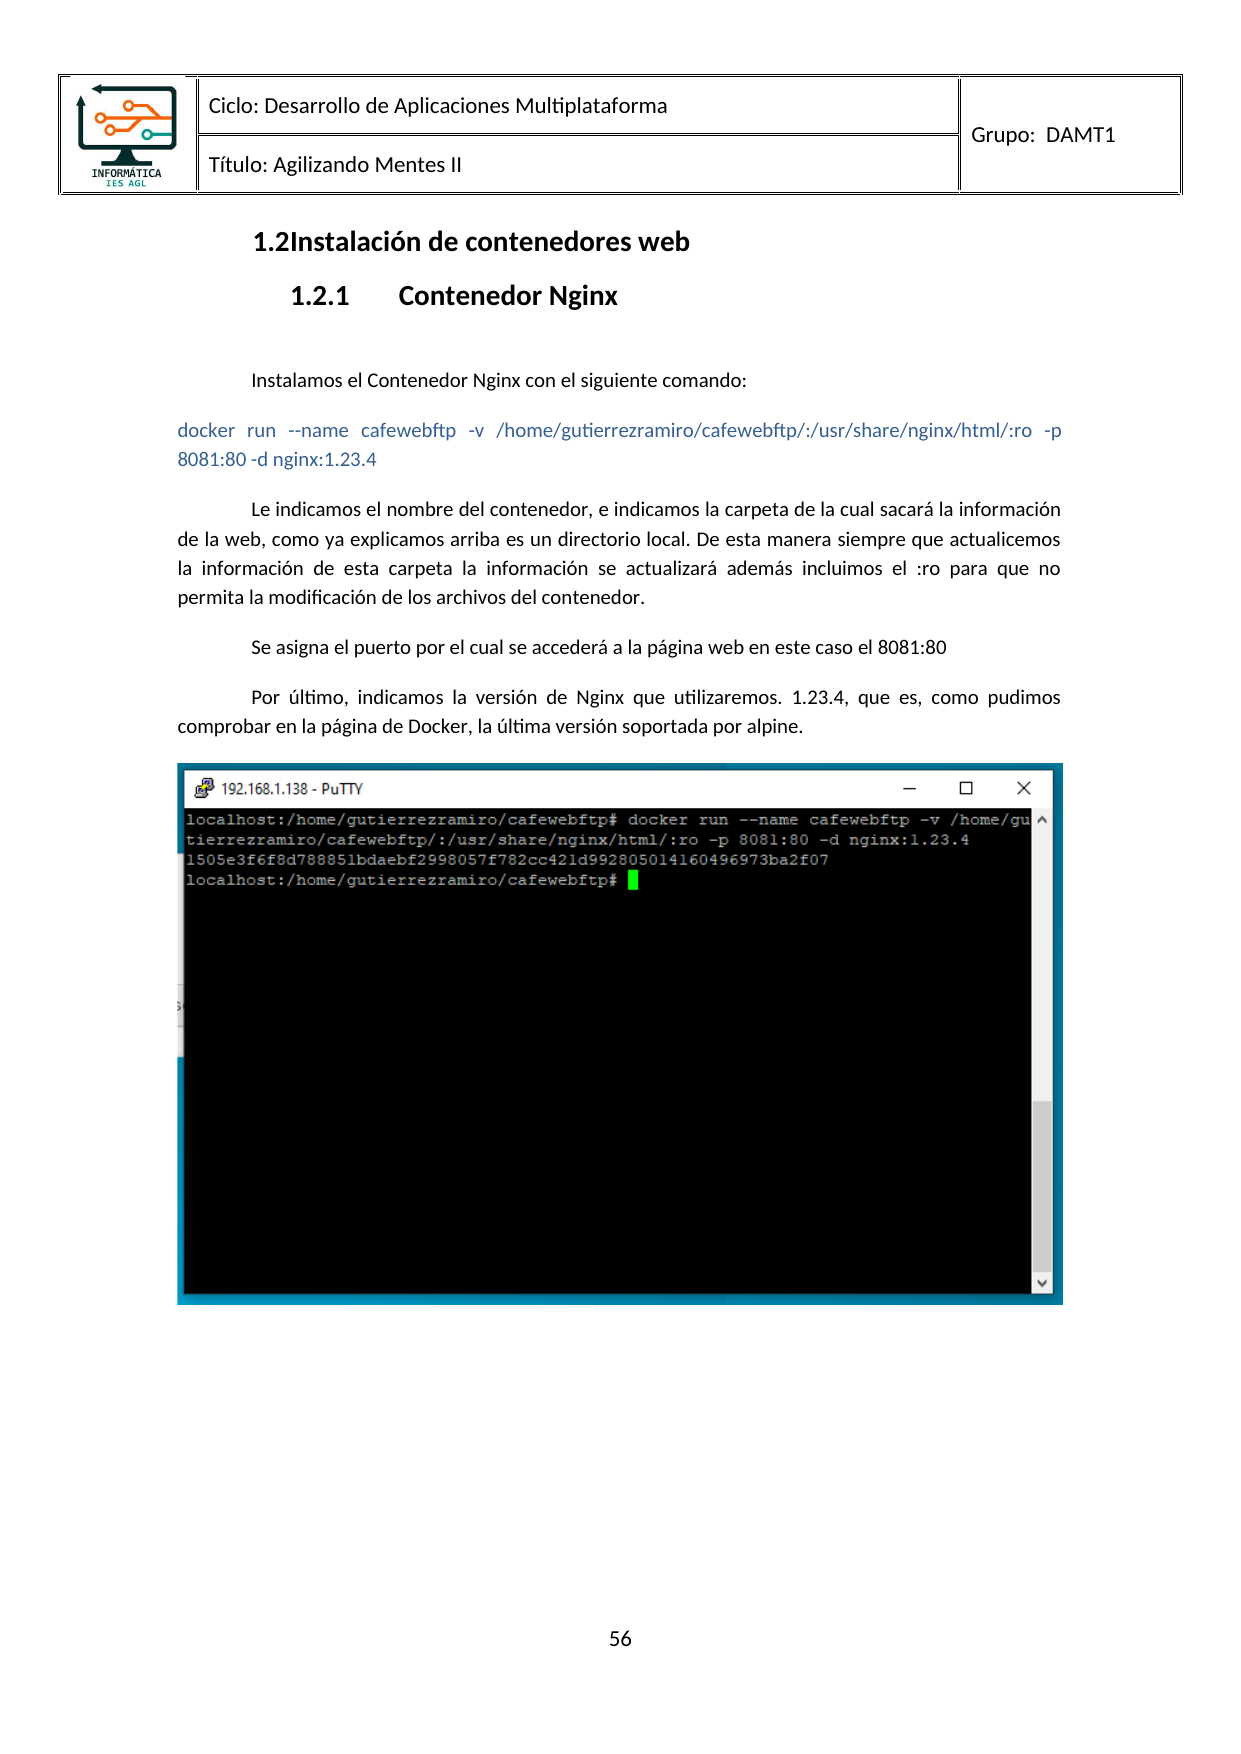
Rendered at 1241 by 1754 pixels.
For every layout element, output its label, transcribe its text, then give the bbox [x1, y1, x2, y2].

text docker run --name cafewebftp -v /home/gutierrezramiro/cafewebftp/:/usr/share/nginx/html/:ro -p 8081:80 -d nginx:1.23.4 [177, 417, 1063, 472]
text Se asigna el puerto por el cual se accederá a la página web en este caso el 8081:80 [177, 634, 1063, 659]
subtitle Instalación de contenedores web [252, 223, 1063, 259]
text Le indicamos el nombre del contenedor, e indicamos la carpeta de la cual sacará la información de la web, como ya explicamos arriba es un directorio local. De esta manera siempre que actualicemos la información de esta carpeta la información se actualizará además incluimos el :ro para que no permita la modificación de los archivos del contenedor. [177, 497, 1063, 609]
text Instalamos el Contenedor Nginx con el siguiente comando: [177, 367, 1063, 393]
picture [70, 76, 186, 192]
text Por último, indicamos la versión de Nginx que utilizaremos. 1.23.4, que es, como pudimos comprobar en la página de Docker, la última versión soportada por alpine. [177, 684, 1063, 739]
picture [177, 770, 1053, 1294]
subtitle Contenedor Nginx [290, 277, 1063, 312]
